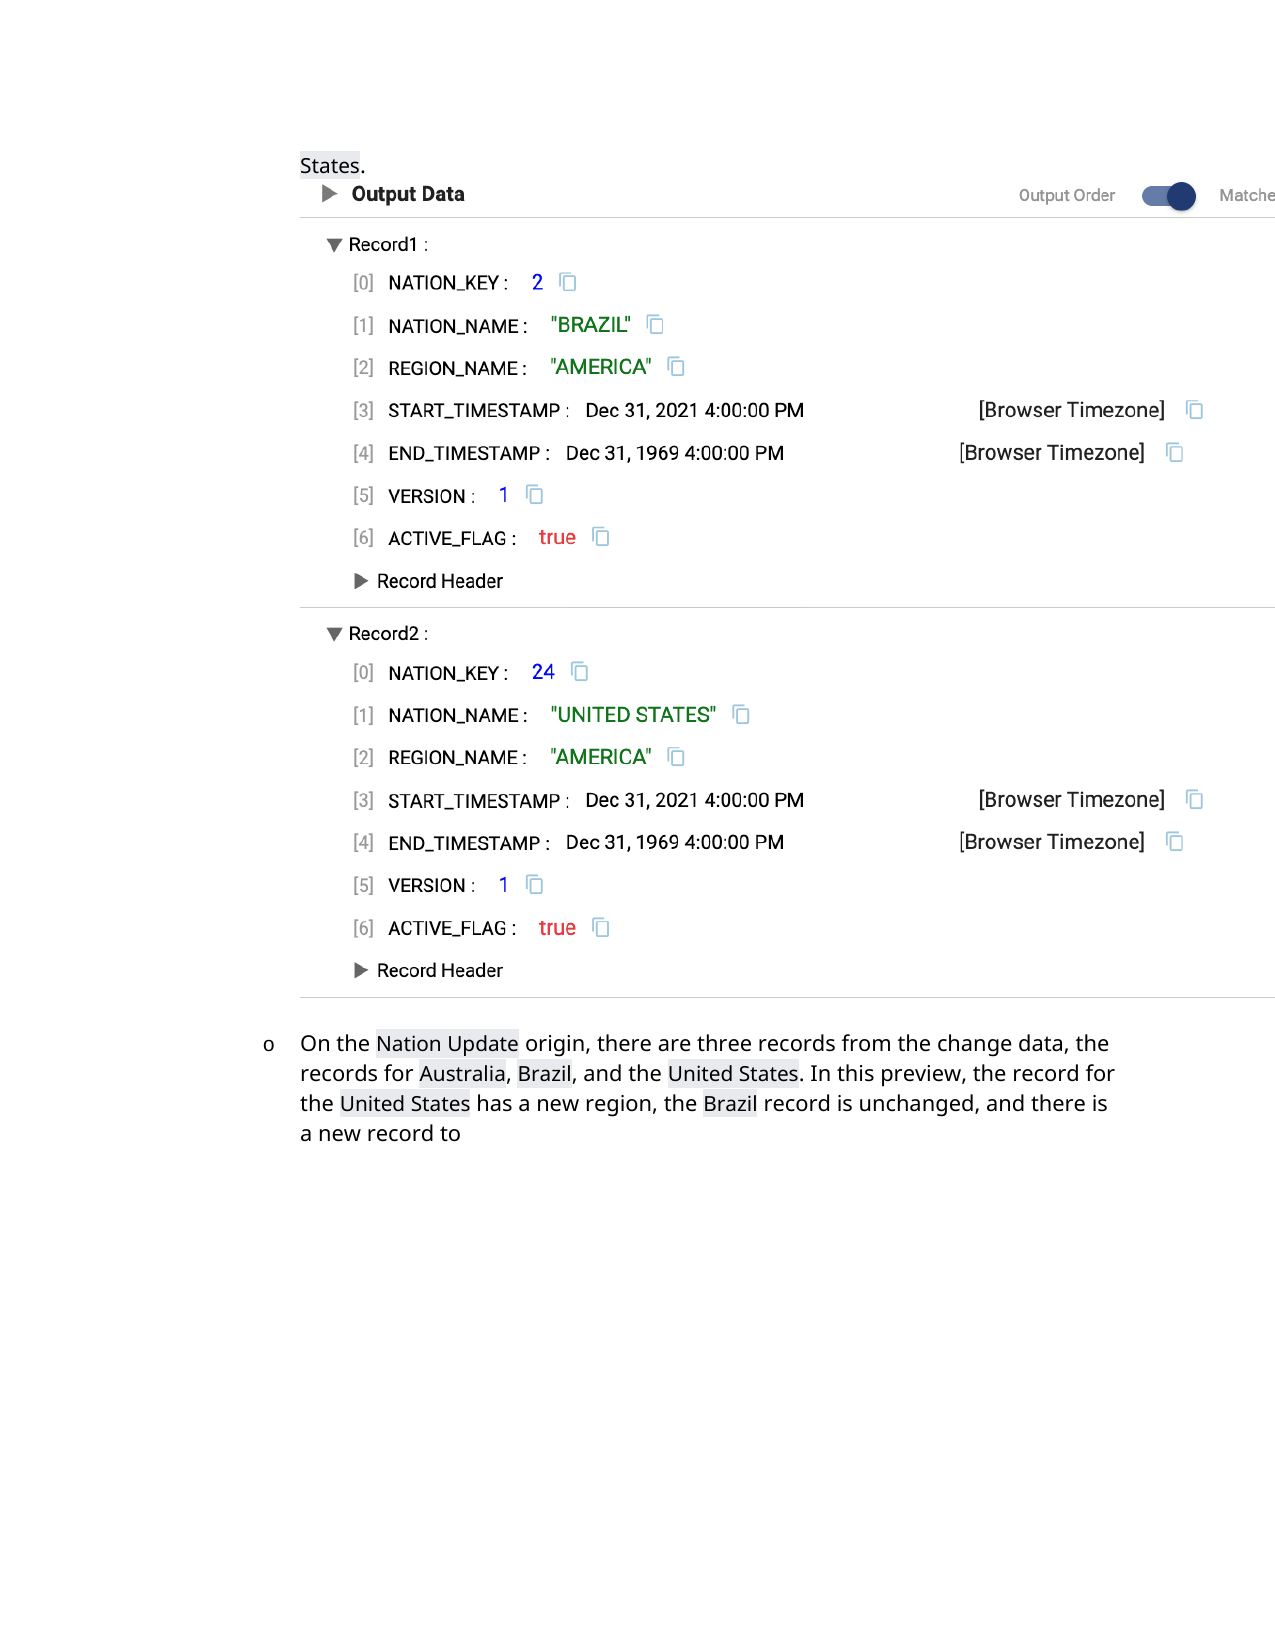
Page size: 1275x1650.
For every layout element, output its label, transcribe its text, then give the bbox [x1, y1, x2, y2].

list On the Nation Update origin, there are three records from the change data, the records for Australia, Brazil, and the United States. In this preview, the record for the United States has a new region, the Brazil record is unchanged, and there is a new record to add Australia. [262, 1028, 1125, 1147]
picture [300, 179, 1275, 1016]
